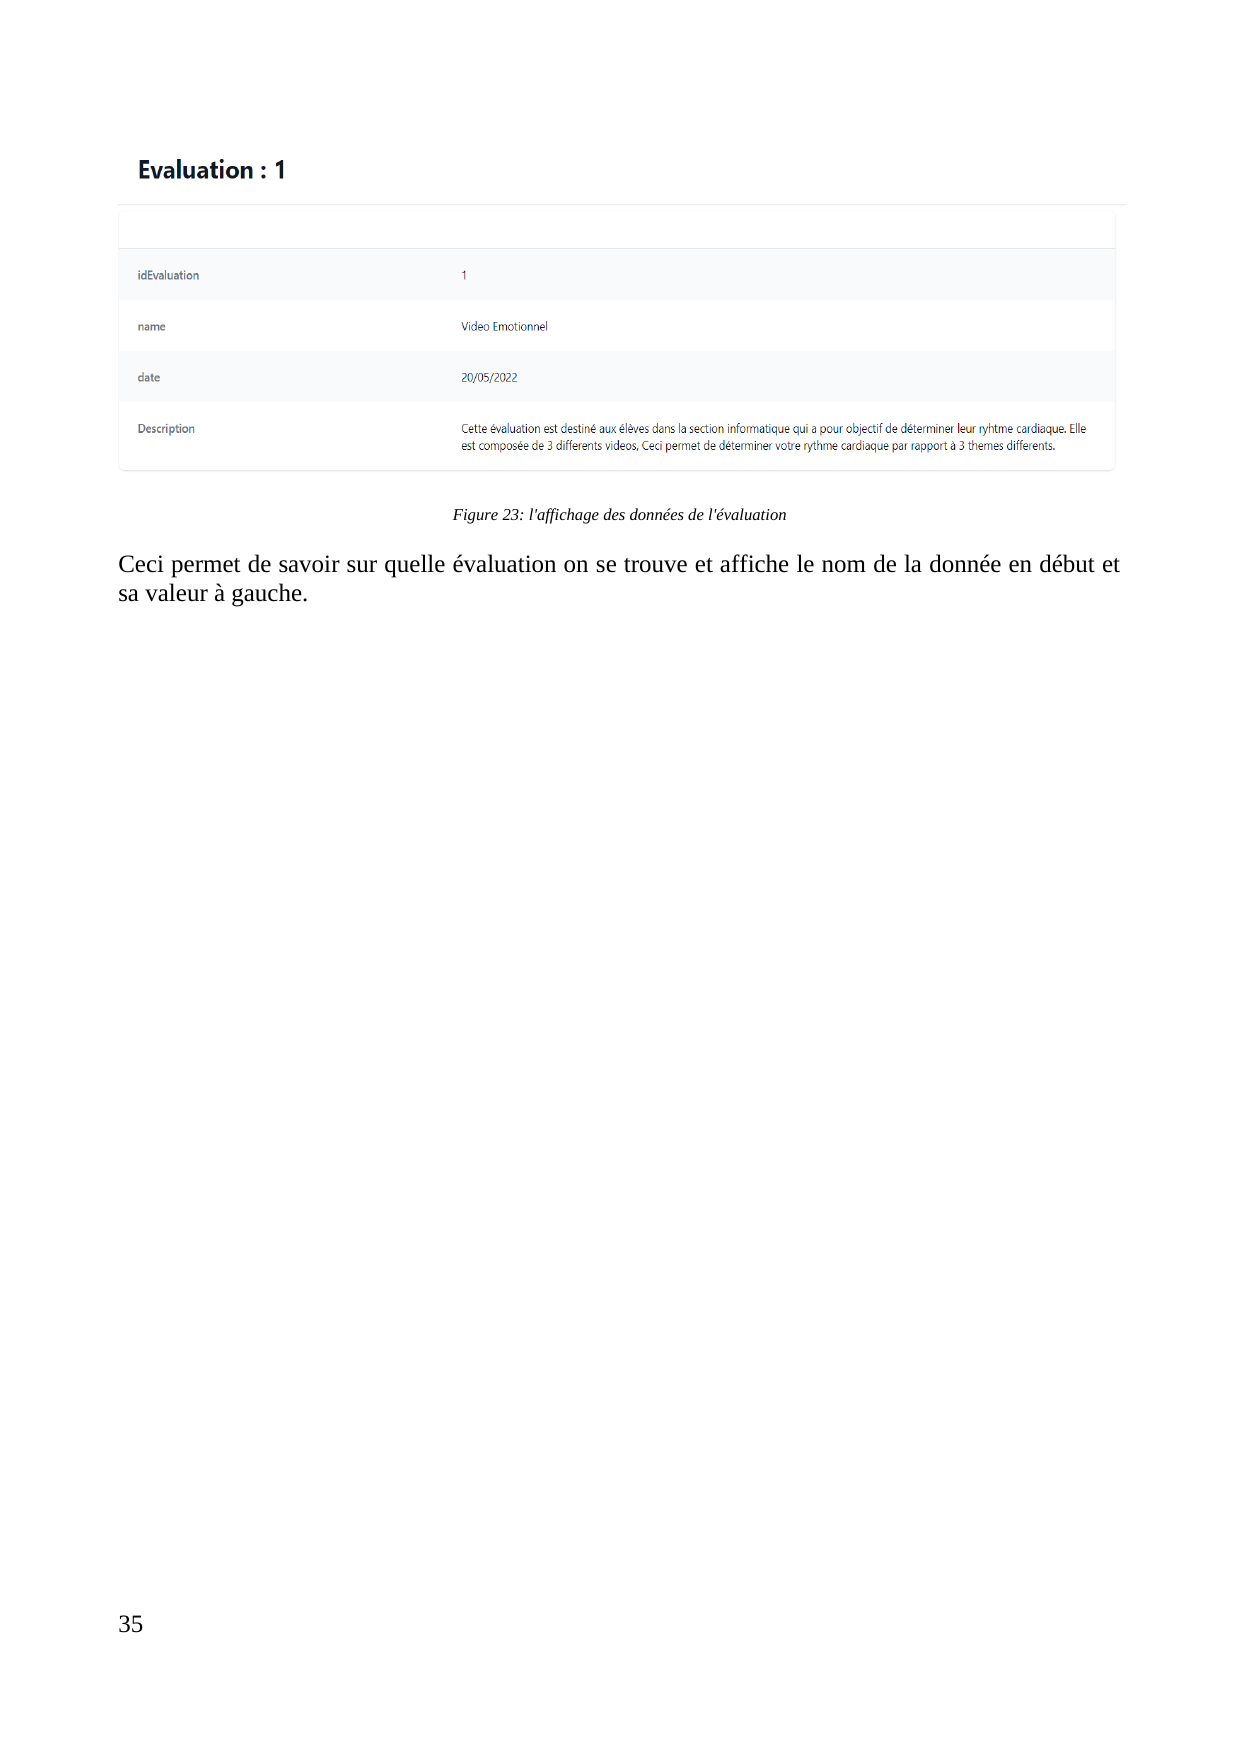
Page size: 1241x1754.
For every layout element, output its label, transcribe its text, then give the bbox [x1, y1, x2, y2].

picture [118, 132, 1127, 480]
text Ceci permet de savoir sur quelle évaluation on se trouve et affiche le nom de la donnée en début et sa valeur à gauche. [118, 549, 1123, 606]
